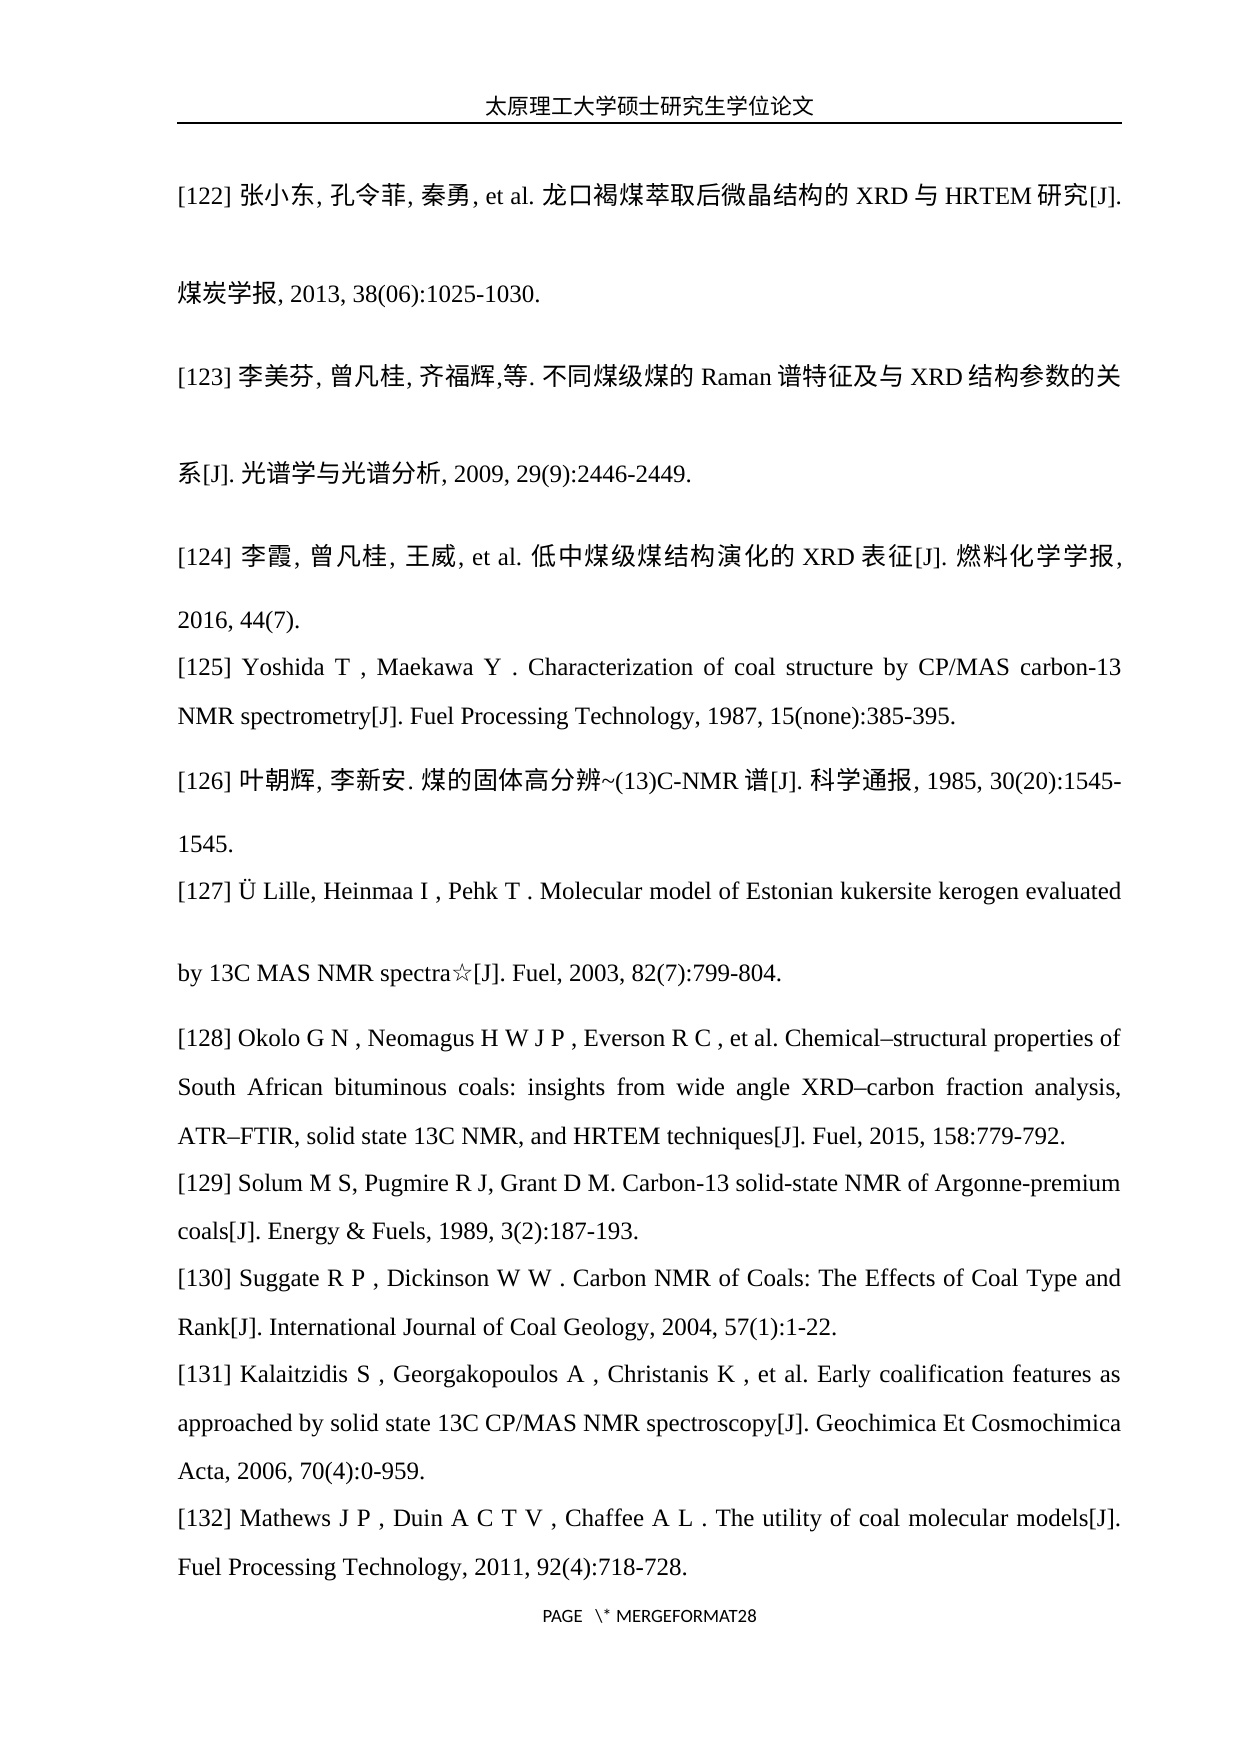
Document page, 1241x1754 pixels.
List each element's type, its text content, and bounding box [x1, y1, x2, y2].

text [132] Mathews J P , Duin A C T V , Chaffee A L . The utility of coal molecular models[J]. Fuel Processing Technology, 2011, 92(4):718-728. [177, 1501, 1122, 1583]
text [128] Okolo G N , Neomagus H W J P , Everson R C , et al. Chemical–structural properties of South African bituminous coals: insights from wide angle XRD–carbon fraction analysis, ATR–FTIR, solid state 13C NMR, and HRTEM techniques[J]. Fuel, 2015, 158:779-792. [177, 1021, 1122, 1151]
text [129] Solum M S, Pugmire R J, Grant D M. Carbon-13 solid-state NMR of Argonne-premium coals[J]. Energy & Fuels, 1989, 3(2):187-193. [177, 1166, 1122, 1247]
text [131] Kalaitzidis S , Georgakopoulos A , Christanis K , et al. Early coalification features as approached by solid state 13C CP/MAS NMR spectroscopy[J]. Geochimica Et Cosmochimica Acta, 2006, 70(4):0-959. [177, 1357, 1122, 1487]
text [127] Ü Lille, Heinmaa I , Pehk T . Molecular model of Estonian kukersite kerogen evaluated by 13C MAS NMR spectra☆[J]. Fuel, 2003, 82(7):799-804. [177, 874, 1122, 1004]
text [130] Suggate R P , Dickinson W W . Carbon NMR of Coals: The Effects of Coal Type and Rank[J]. International Journal of Coal Geology, 2004, 57(1):1-22. [177, 1261, 1122, 1343]
text [123] 李美芬, 曾凡桂, 齐福辉,等. 不同煤级煤的Raman谱特征及与XRD结构参数的关系[J]. 光谱学与光谱分析, 2009, 29(9):2446-2449. [177, 342, 1122, 504]
text [126] 叶朝辉, 李新安. 煤的固体高分辨~(13)C-NMR谱[J]. 科学通报, 1985, 30(20):1545-1545. [177, 746, 1122, 860]
text [124] 李霞, 曾凡桂, 王威, et al. 低中煤级煤结构演化的XRD表征[J]. 燃料化学学报, 2016, 44(7). [177, 522, 1122, 636]
text [122] 张小东, 孔令菲, 秦勇, et al. 龙口褐煤萃取后微晶结构的XRD与HRTEM研究[J]. 煤炭学报, 2013, 38(06):1025-1030. [177, 161, 1122, 324]
text [125] Yoshida T , Maekawa Y . Characterization of coal structure by CP/MAS carbon-13 NMR spectrometry[J]. Fuel Processing Technology, 1987, 15(none):385-395. [177, 651, 1122, 732]
